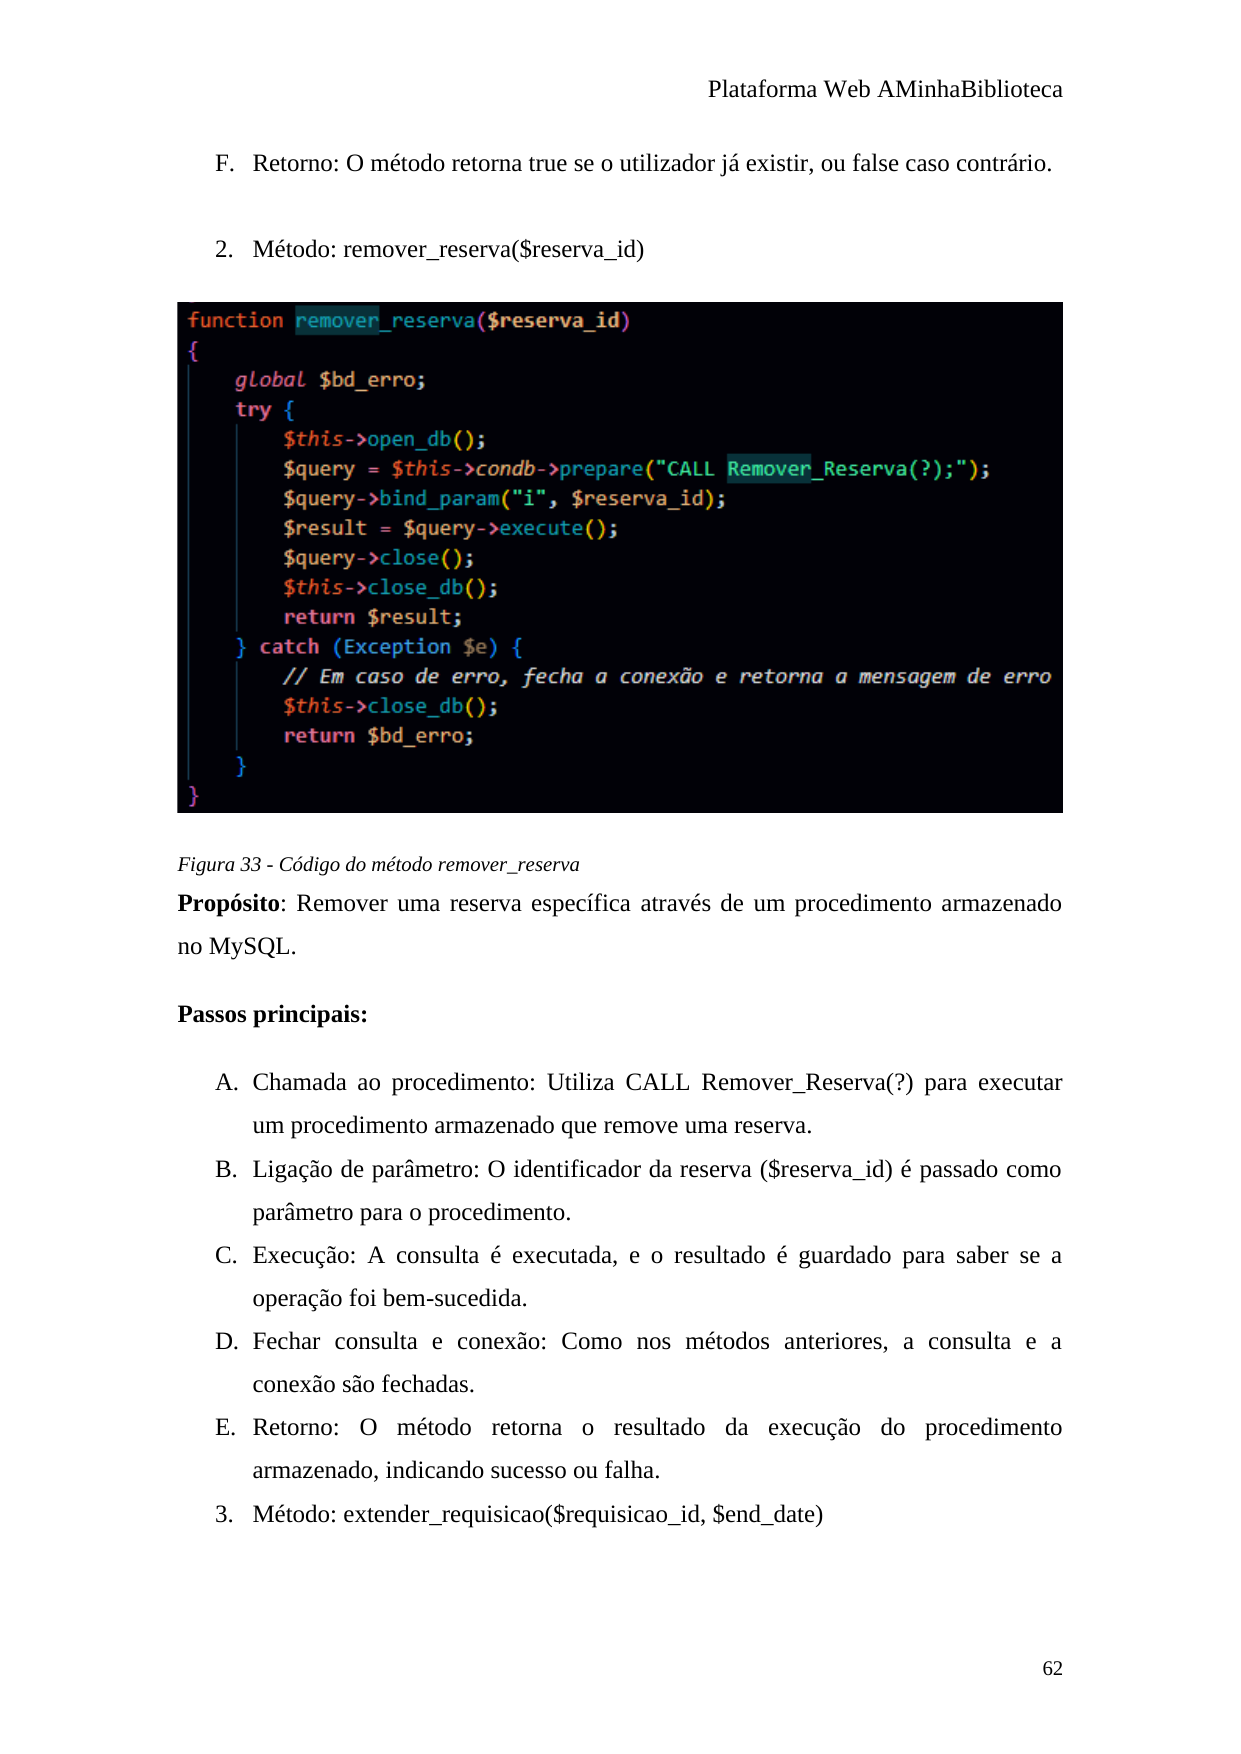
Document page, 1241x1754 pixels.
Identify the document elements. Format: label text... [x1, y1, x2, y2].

list Retorno: O método retorna o resultado da execução do procedimento armazenado, indicando sucesso ou falha. [215, 1412, 1063, 1484]
list Retorno: O método retorna true se o utilizador já existir, ou false caso contrário. [215, 148, 1063, 176]
list Chamada ao procedimento: Utiliza CALL Remover_Reserva(?) para executar um procedimento armazenado que remove uma reserva. [215, 1067, 1063, 1139]
list Método: remover_reserva($reserva_id) [215, 234, 1063, 263]
list Ligação de parâmetro: O identificador da reserva ($reserva_id) é passado como parâmetro para o procedimento. [215, 1154, 1063, 1226]
text Propósito: Remover uma reserva específica através de um procedimento armazenado no MySQL. [177, 888, 1063, 960]
picture [177, 302, 1063, 813]
list Execução: A consulta é executada, e o resultado é guardado para saber se a operação foi bem-sucedida. [215, 1240, 1063, 1312]
list Fechar consulta e conexão: Como nos métodos anteriores, a consulta e a conexão são fechadas. [215, 1326, 1063, 1398]
list Método: extender_requisicao($requisicao_id, $end_date) [215, 1499, 1063, 1527]
text Passos principais: [177, 999, 1063, 1028]
